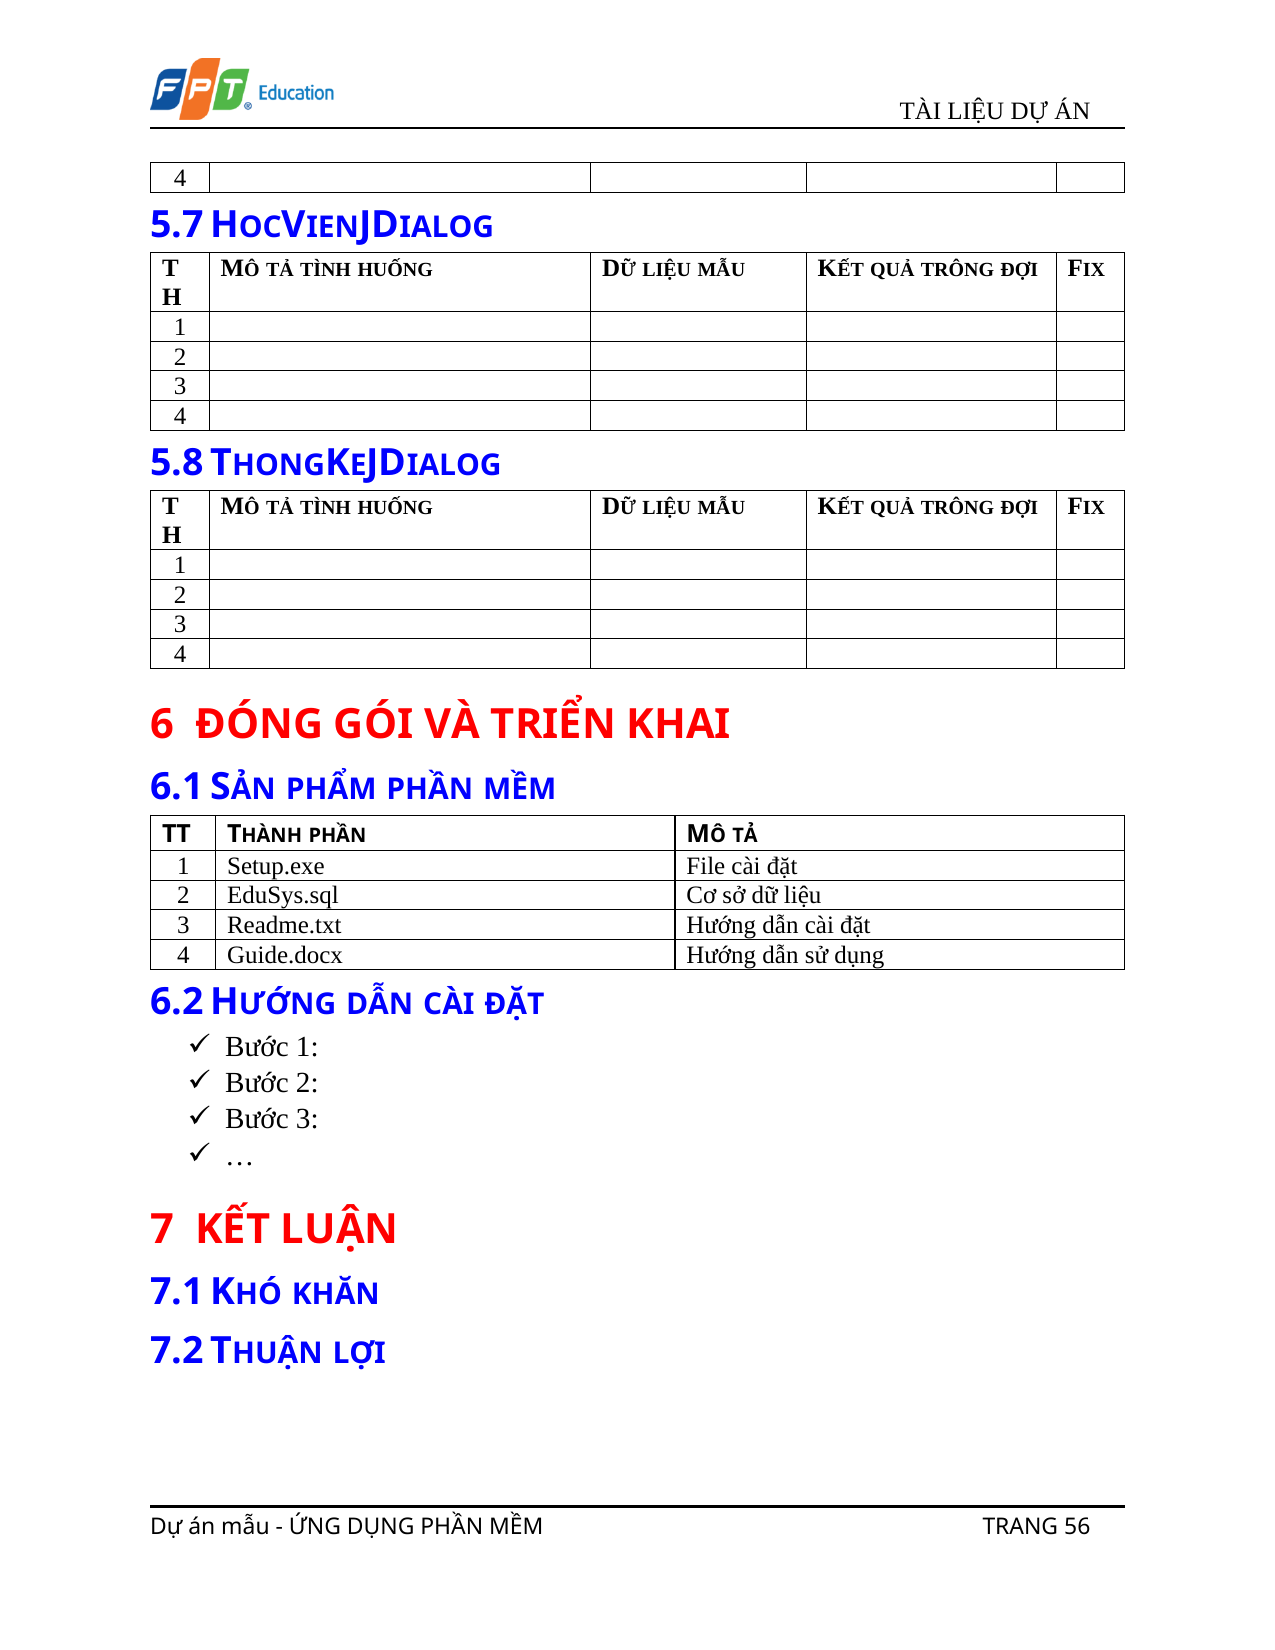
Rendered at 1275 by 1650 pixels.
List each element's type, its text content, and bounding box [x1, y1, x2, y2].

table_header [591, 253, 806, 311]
subtitle Hướng dẫn cài đặt [150, 974, 1125, 1025]
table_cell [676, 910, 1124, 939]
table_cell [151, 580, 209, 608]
table_cell [807, 163, 1056, 192]
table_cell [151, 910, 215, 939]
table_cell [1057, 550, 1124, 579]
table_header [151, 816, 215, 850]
list Bước 2: [187, 1065, 1125, 1099]
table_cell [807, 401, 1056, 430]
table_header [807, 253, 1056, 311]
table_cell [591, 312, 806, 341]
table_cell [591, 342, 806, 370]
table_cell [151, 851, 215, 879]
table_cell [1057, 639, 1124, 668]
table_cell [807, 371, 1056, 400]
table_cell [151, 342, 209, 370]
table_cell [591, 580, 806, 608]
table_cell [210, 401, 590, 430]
table_cell 4 [151, 163, 209, 192]
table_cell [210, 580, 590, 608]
list … [187, 1138, 1125, 1172]
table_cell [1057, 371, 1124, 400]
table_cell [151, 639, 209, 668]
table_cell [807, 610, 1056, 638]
subtitle HocVienJDialog [150, 197, 1125, 248]
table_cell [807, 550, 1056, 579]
subtitle ThongKeJDialog [150, 435, 1125, 486]
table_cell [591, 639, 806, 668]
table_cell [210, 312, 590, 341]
subtitle KẾT LUẬN [150, 1199, 1125, 1256]
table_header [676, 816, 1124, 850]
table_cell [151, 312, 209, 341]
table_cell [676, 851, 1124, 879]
subtitle Thuận lợi [150, 1324, 1125, 1375]
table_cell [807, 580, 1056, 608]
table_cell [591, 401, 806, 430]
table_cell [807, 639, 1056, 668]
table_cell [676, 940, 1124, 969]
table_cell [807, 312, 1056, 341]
table_cell [591, 163, 806, 192]
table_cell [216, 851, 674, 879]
table_cell [1057, 163, 1124, 192]
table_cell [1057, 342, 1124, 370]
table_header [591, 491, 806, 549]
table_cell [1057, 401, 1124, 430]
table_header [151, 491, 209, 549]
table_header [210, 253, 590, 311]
picture [150, 58, 336, 120]
list Bước 1: [187, 1029, 1125, 1063]
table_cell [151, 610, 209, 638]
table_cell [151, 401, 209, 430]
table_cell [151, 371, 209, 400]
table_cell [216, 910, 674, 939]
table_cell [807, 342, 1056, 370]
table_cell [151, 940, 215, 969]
table_cell [210, 163, 590, 192]
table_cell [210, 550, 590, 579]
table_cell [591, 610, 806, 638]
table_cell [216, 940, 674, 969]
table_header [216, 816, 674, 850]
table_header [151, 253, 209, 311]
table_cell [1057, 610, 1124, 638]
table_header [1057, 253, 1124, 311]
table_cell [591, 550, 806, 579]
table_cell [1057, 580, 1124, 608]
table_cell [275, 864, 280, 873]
list Bước 3: [187, 1102, 1125, 1135]
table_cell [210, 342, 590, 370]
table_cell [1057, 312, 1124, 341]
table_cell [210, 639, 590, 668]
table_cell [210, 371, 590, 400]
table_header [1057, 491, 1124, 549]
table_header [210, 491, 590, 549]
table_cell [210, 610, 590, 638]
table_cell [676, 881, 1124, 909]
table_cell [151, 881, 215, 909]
subtitle Sản phẩm phần mềm [150, 759, 1125, 811]
subtitle Khó khăn [150, 1264, 1125, 1316]
subtitle Đóng gói và triển khai [150, 694, 1125, 751]
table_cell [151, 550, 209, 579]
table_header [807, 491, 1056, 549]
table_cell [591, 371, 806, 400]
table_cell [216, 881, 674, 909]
